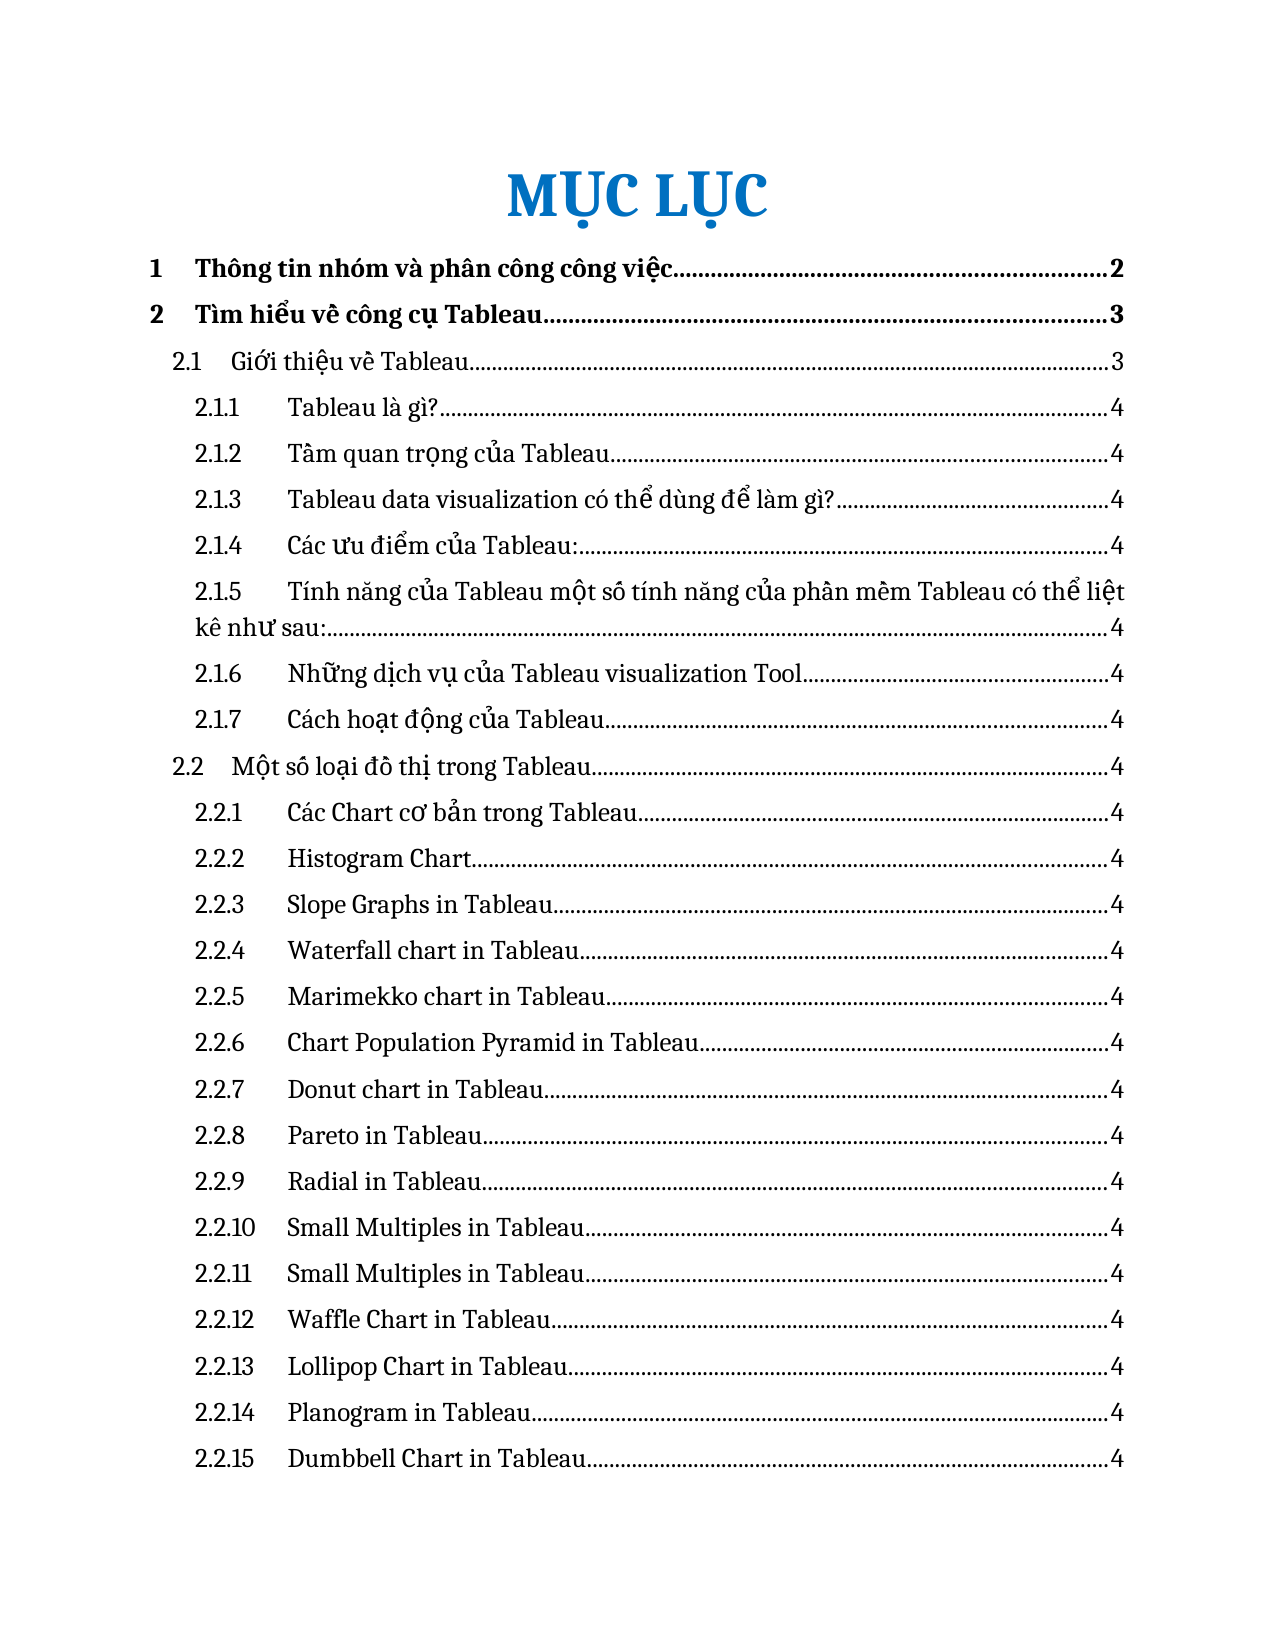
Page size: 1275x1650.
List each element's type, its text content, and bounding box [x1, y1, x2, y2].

text 2.2.1 Các Chart cơ bản trong Tableau 4 [195, 797, 1125, 828]
text 2.2.3 Slope Graphs in Tableau 4 [195, 889, 1125, 920]
text 2.2.6 Chart Population Pyramid in Tableau 4 [195, 1027, 1125, 1059]
text 2.2.5 Marimekko chart in Tableau 4 [195, 981, 1125, 1012]
text 2.1.7 Cách hoạt động của Tableau 4 [195, 704, 1125, 736]
text 2.1.3 Tableau data visualization có thể dùng để làm gì? 4 [195, 484, 1125, 515]
text 2.2.10 Small Multiples in Tableau 4 [195, 1212, 1125, 1243]
text 2.2.8 Pareto in Tableau 4 [195, 1120, 1125, 1151]
text 2.1.1 Tableau là gì? 4 [195, 392, 1125, 423]
text 2.2.15 Dumbbell Chart in Tableau 4 [195, 1443, 1125, 1474]
text 2.1.2 Tầm quan trọng của Tableau 4 [195, 438, 1125, 469]
text 2.1.6 Những dịch vụ của Tableau visualization Tool 4 [195, 658, 1125, 689]
text 2.1.5 Tính năng của Tableau một số tính năng của phần mềm Tableau có thể liệt kê như sau: 4 [195, 576, 1125, 643]
text 2.2 Một số loại đồ thị trong Tableau 4 [172, 751, 1125, 782]
text MỤC LỤC [150, 160, 1125, 232]
text 2.2.13 Lollipop Chart in Tableau 4 [195, 1351, 1125, 1382]
text 2.1 Giới thiệu về Tableau 3 [172, 346, 1125, 377]
text 2.2.4 Waterfall chart in Tableau 4 [195, 935, 1125, 966]
text 1 Thông tin nhóm và phân công công việc 2 [150, 253, 1125, 284]
text 2.2.11 Small Multiples in Tableau 4 [195, 1258, 1125, 1289]
text 2.1.4 Các ưu điểm của Tableau: 4 [195, 530, 1125, 561]
text 2.2.14 Planogram in Tableau 4 [195, 1397, 1125, 1428]
text 2 Tìm hiểu về công cụ Tableau 3 [150, 299, 1125, 331]
text 2.2.9 Radial in Tableau 4 [195, 1166, 1125, 1197]
text 2.2.7 Donut chart in Tableau 4 [195, 1074, 1125, 1105]
text 2.2.12 Waffle Chart in Tableau 4 [195, 1304, 1125, 1336]
text 2.2.2 Histogram Chart 4 [195, 843, 1125, 874]
